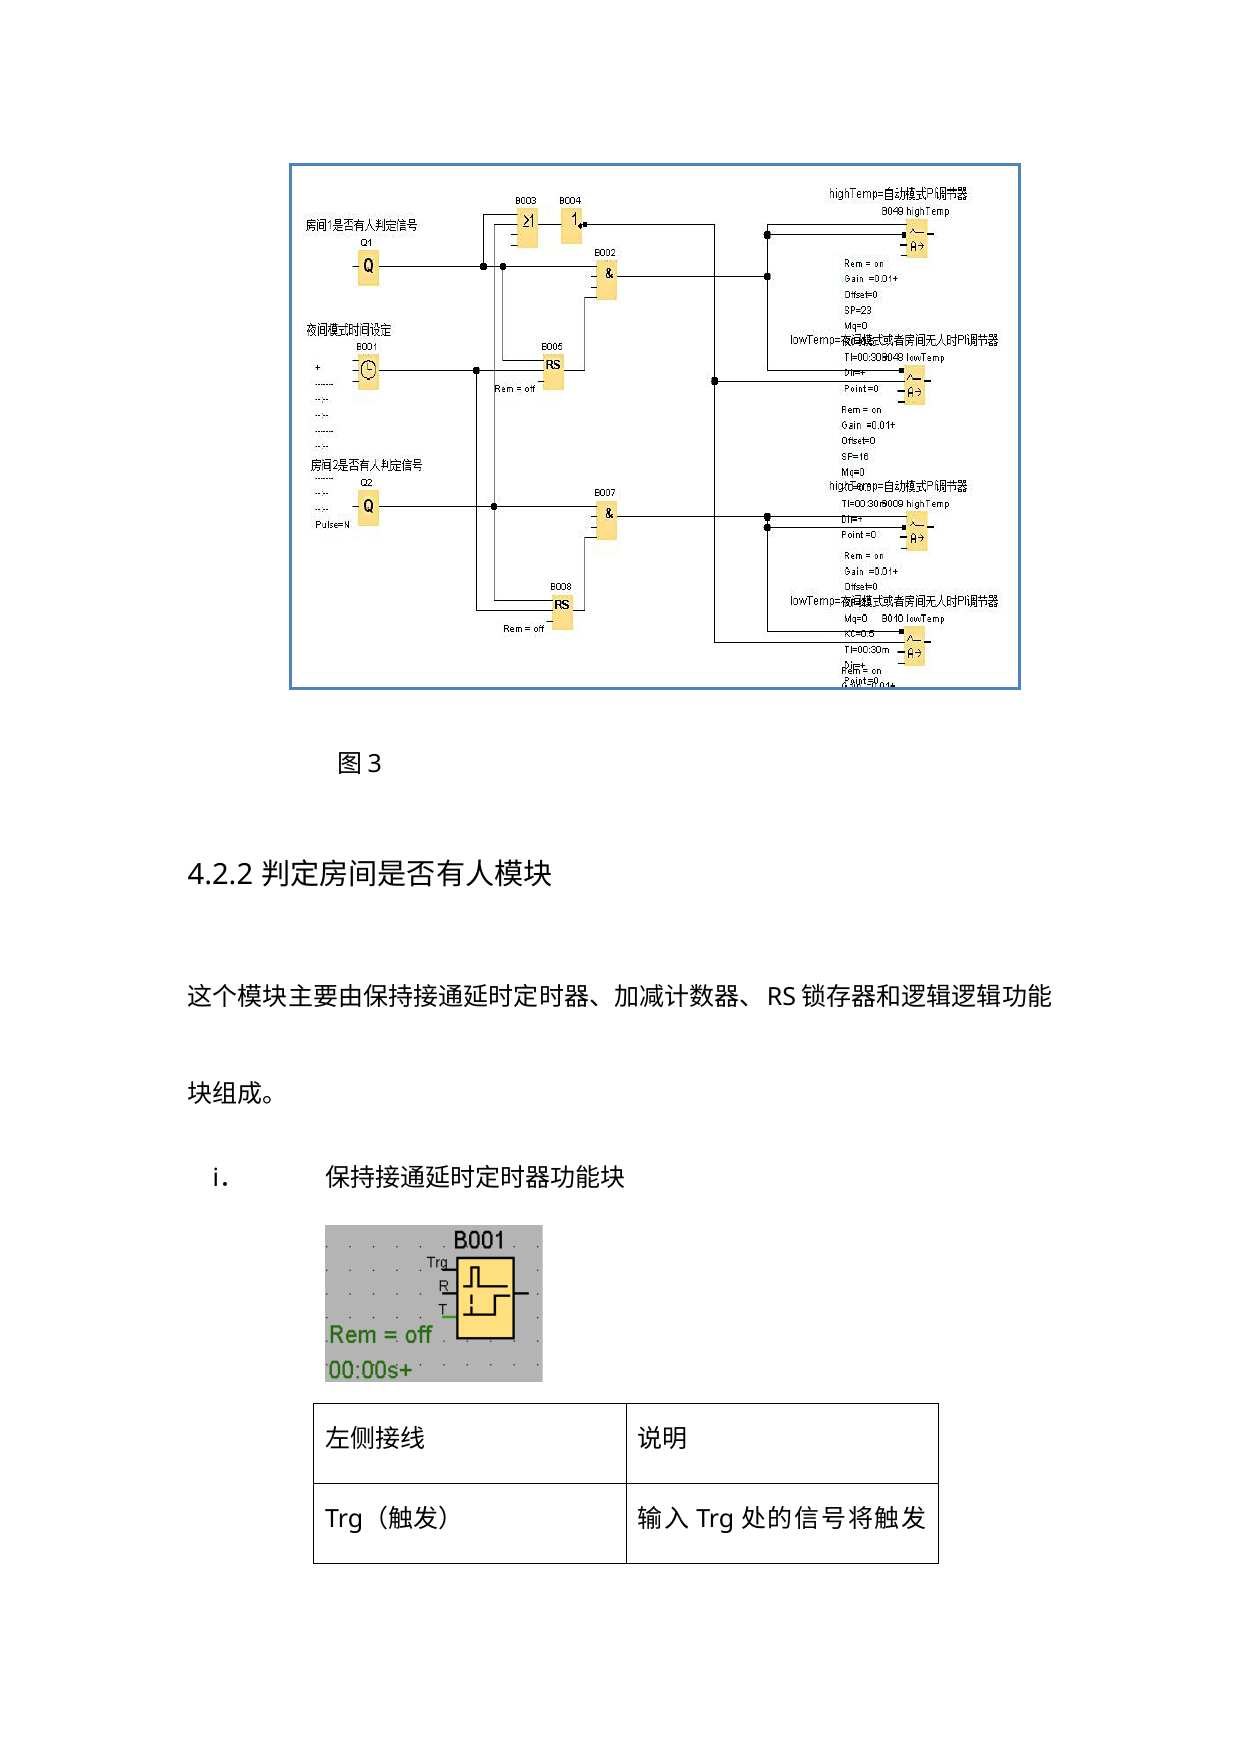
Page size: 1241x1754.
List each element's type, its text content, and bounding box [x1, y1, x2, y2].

list 图3 [337, 729, 1053, 794]
subtitle 4.2.2 判定房间是否有人模块 [187, 839, 1053, 904]
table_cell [627, 1484, 938, 1563]
table_header 左侧接线 [314, 1404, 626, 1483]
table_header 说明 [627, 1404, 938, 1483]
picture [292, 166, 1018, 687]
picture [325, 1225, 543, 1382]
text 这个模块主要由保持接通延时定时器、加减计数器、RS锁存器和逻辑逻辑功能块组成。 [187, 962, 1053, 1124]
list 保持接通延时定时器功能块 [212, 1143, 1053, 1208]
table_cell Trg（触发） [314, 1484, 626, 1563]
